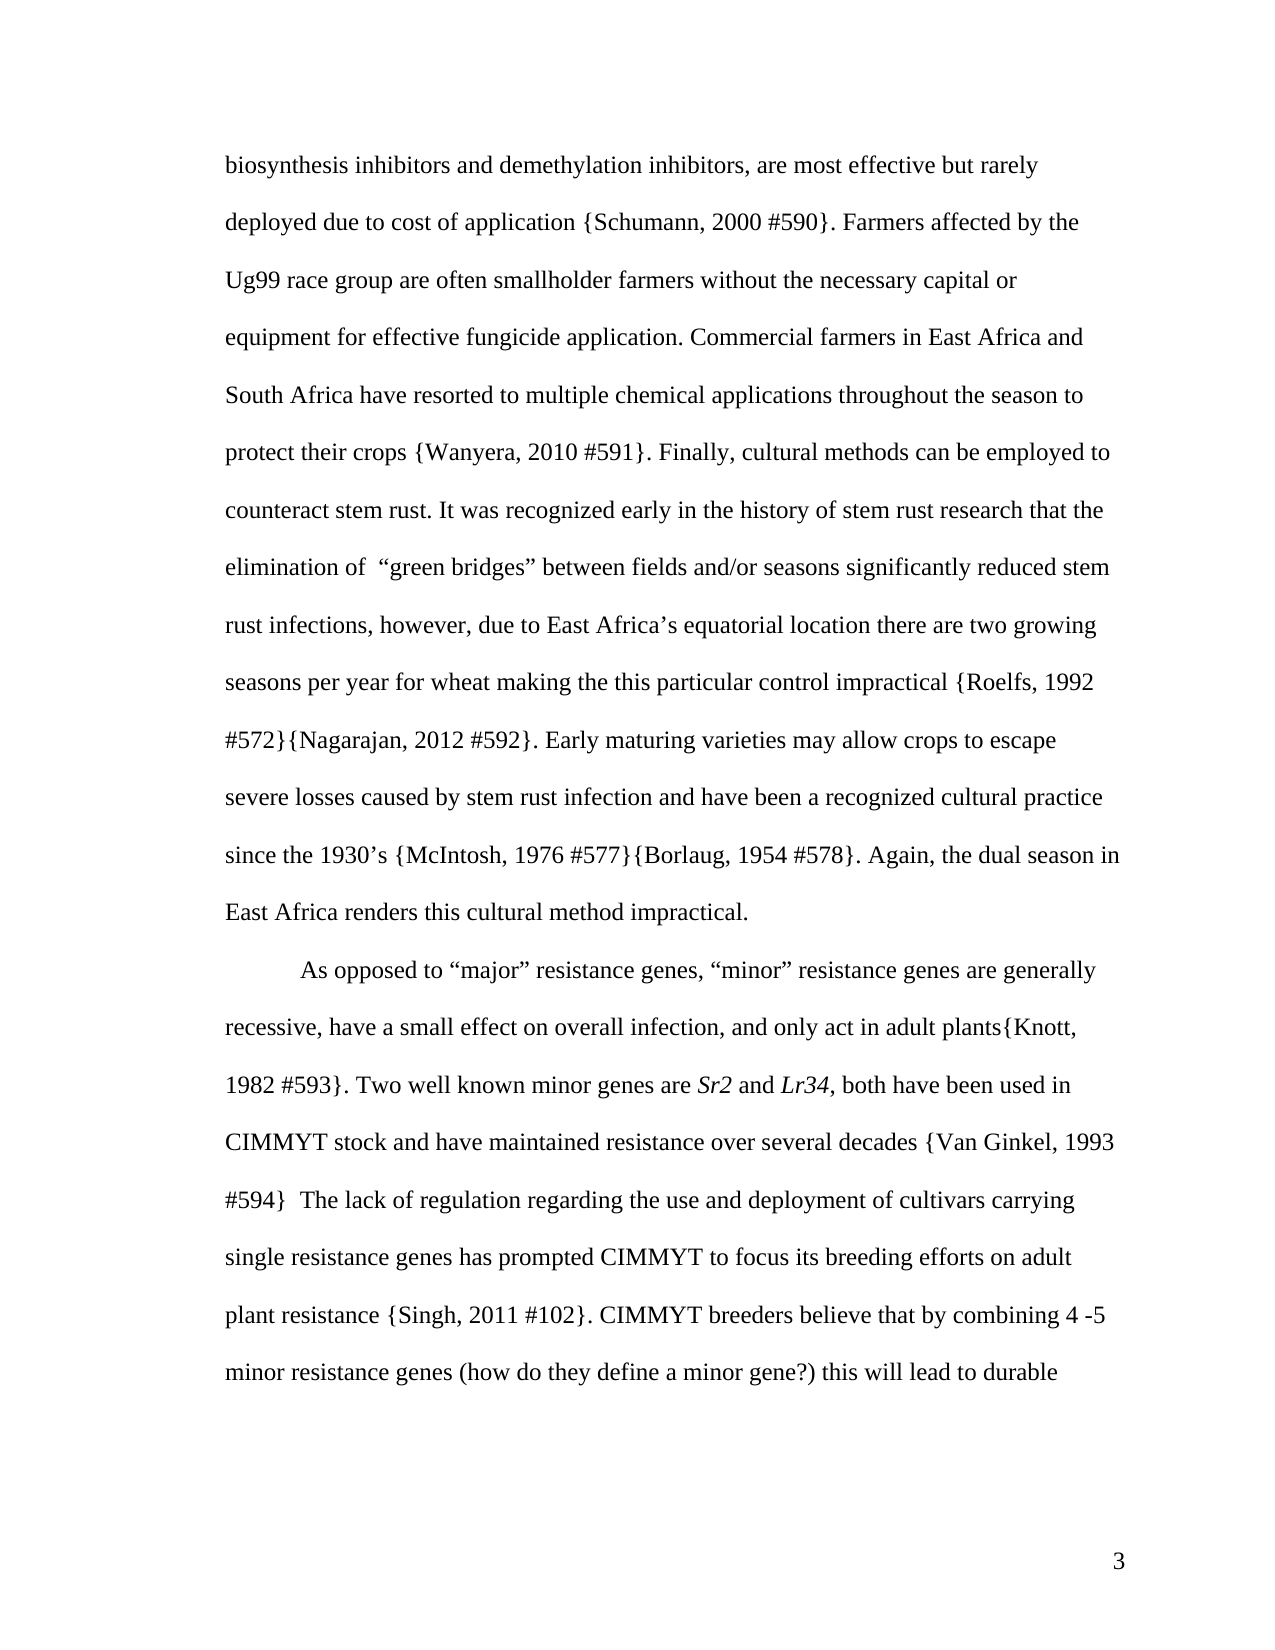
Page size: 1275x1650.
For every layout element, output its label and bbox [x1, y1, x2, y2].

text [225, 150, 1125, 926]
text [225, 955, 1125, 1386]
